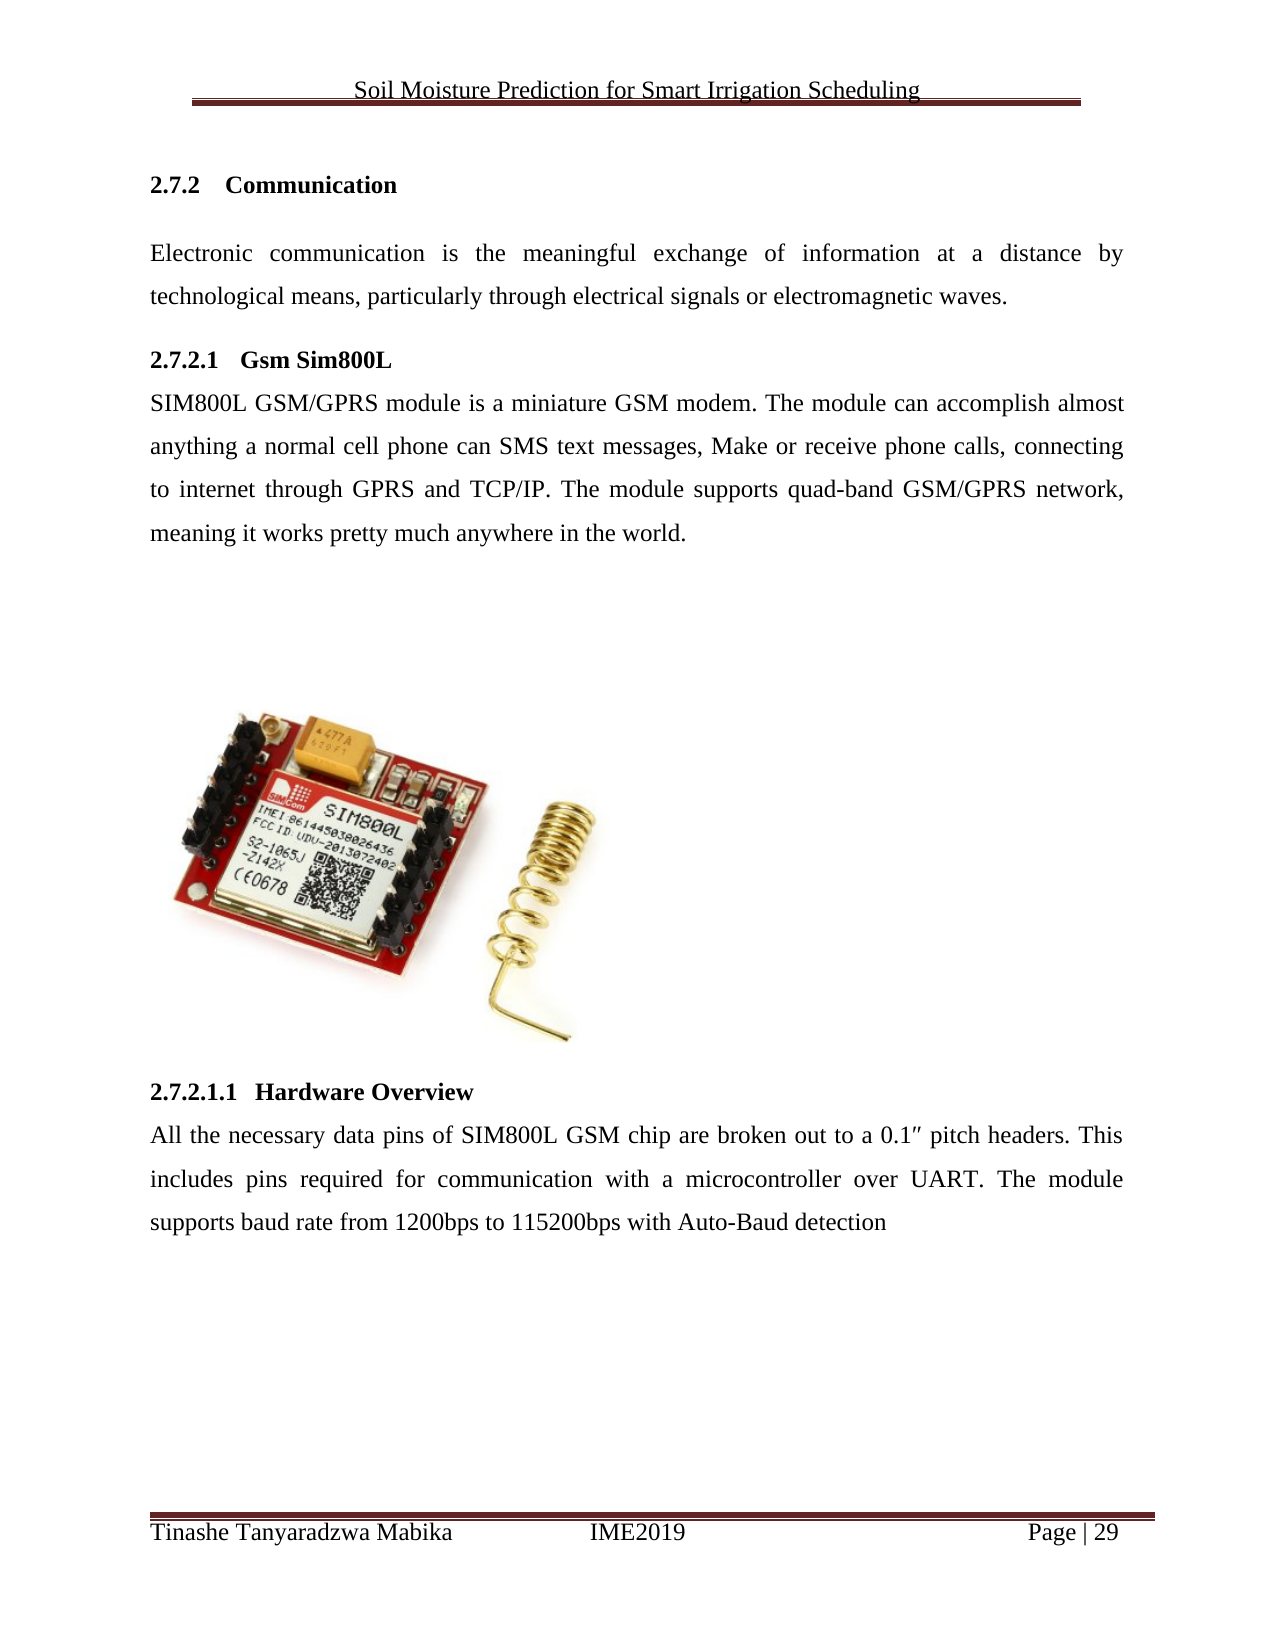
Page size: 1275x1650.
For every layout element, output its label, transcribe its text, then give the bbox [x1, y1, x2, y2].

subtitle Gsm Sim800L [150, 345, 1125, 374]
picture [150, 709, 614, 1043]
text Electronic communication is the meaningful exchange of information at a distance by technological means, particularly through electrical signals or electromagnetic waves. [150, 238, 1125, 310]
text SIM800L GSM/GPRS module is a miniature GSM modem. The module can accomplish almost anything a normal cell phone can SMS text messages, Make or receive phone calls, connecting to internet through GPRS and TCP/IP. The module supports quad-band GSM/GPRS network, meaning it works pretty much anywhere in the world. [150, 388, 1125, 546]
text All the necessary data pins of SIM800L GSM chip are broken out to a 0.1″ pitch headers. This includes pins required for communication with a microcontroller over UART. The module supports baud rate from 1200bps to 115200bps with Auto-Baud detection [150, 1121, 1125, 1236]
subtitle Communication [150, 170, 1125, 199]
subtitle Hardware Overview [150, 1077, 1125, 1106]
